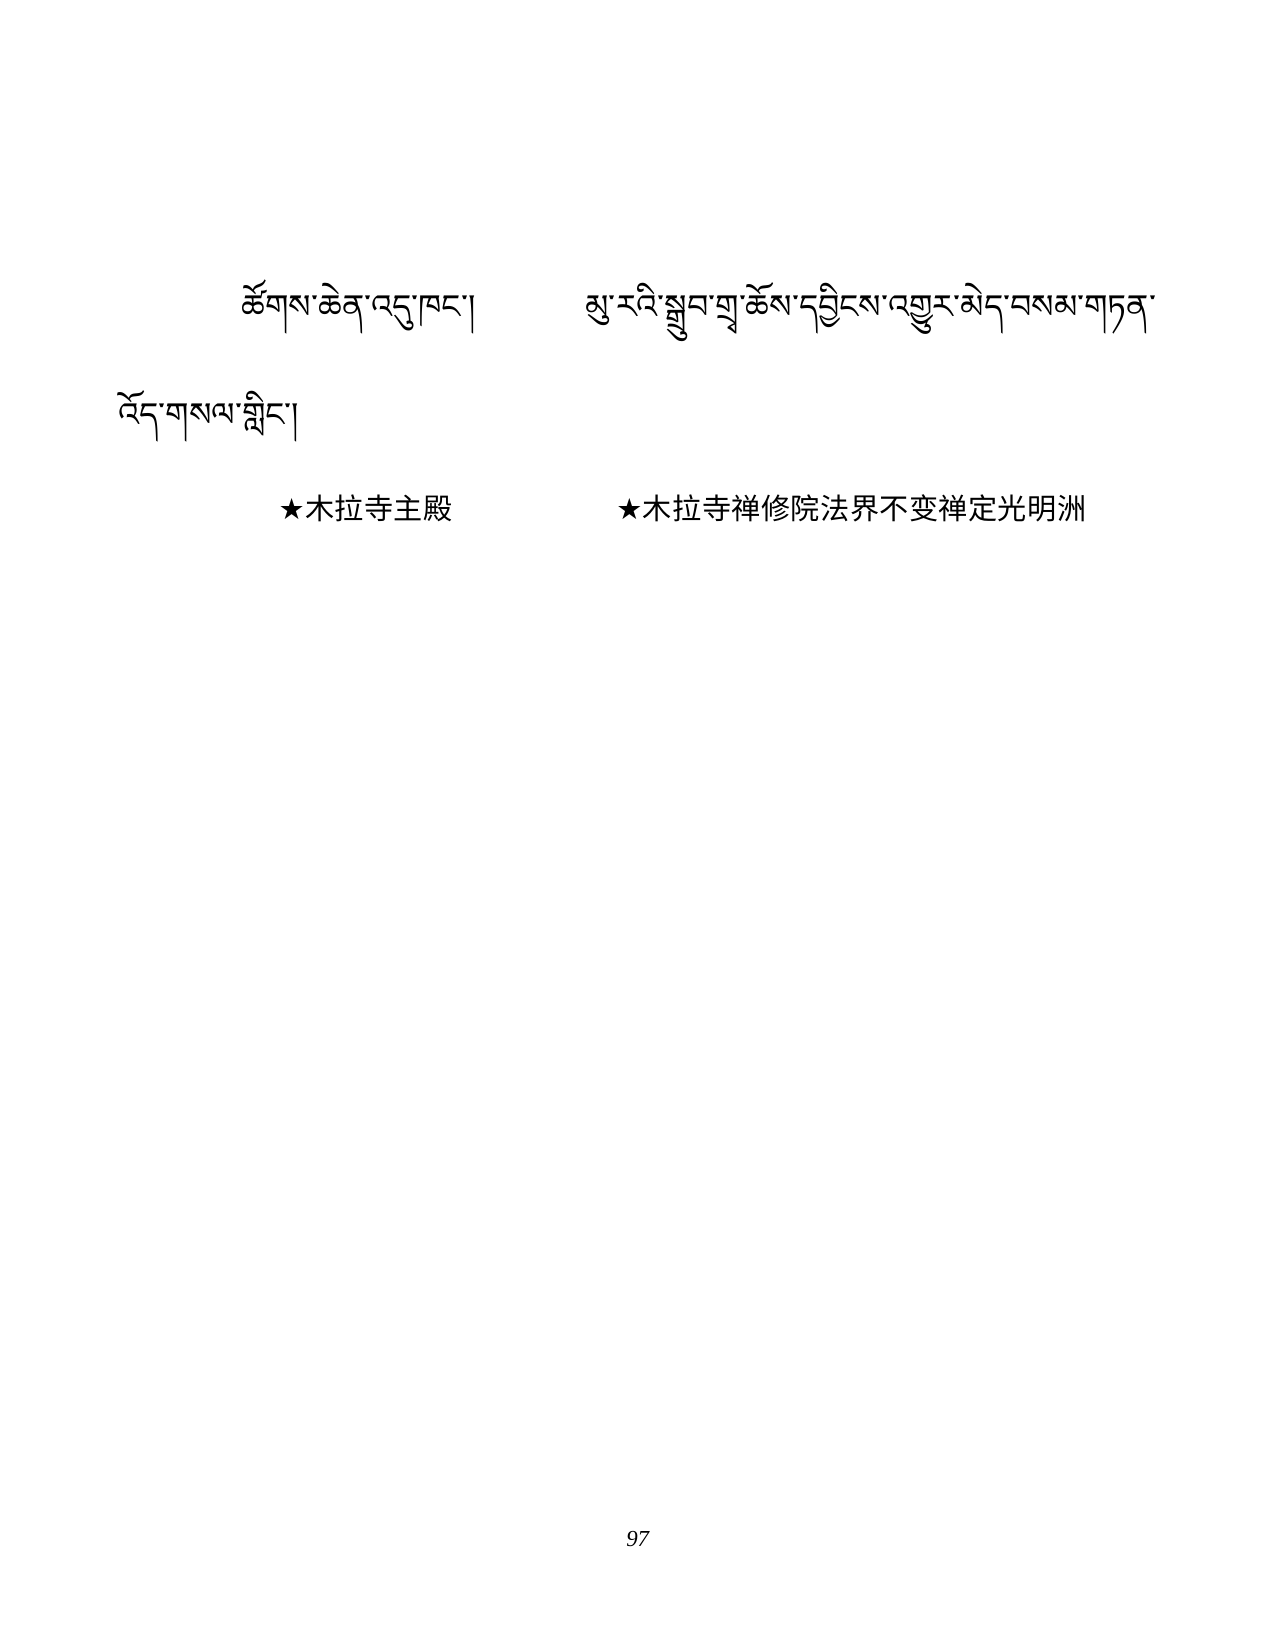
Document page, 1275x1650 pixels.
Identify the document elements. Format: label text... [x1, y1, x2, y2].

text ཚོགས་ཆེན་འདུ་ཁང་། མུ་རའི་སྒྲུབ་གྲྭ་ཆོས་དབྱིངས་འགྱུར་མེད་བསམ་གཏན་འོད་གསལ་གླིང་། [118, 269, 1157, 471]
text ★木拉寺主殿 ★木拉寺禅修院法界不变禅定光明洲 [118, 485, 1157, 528]
